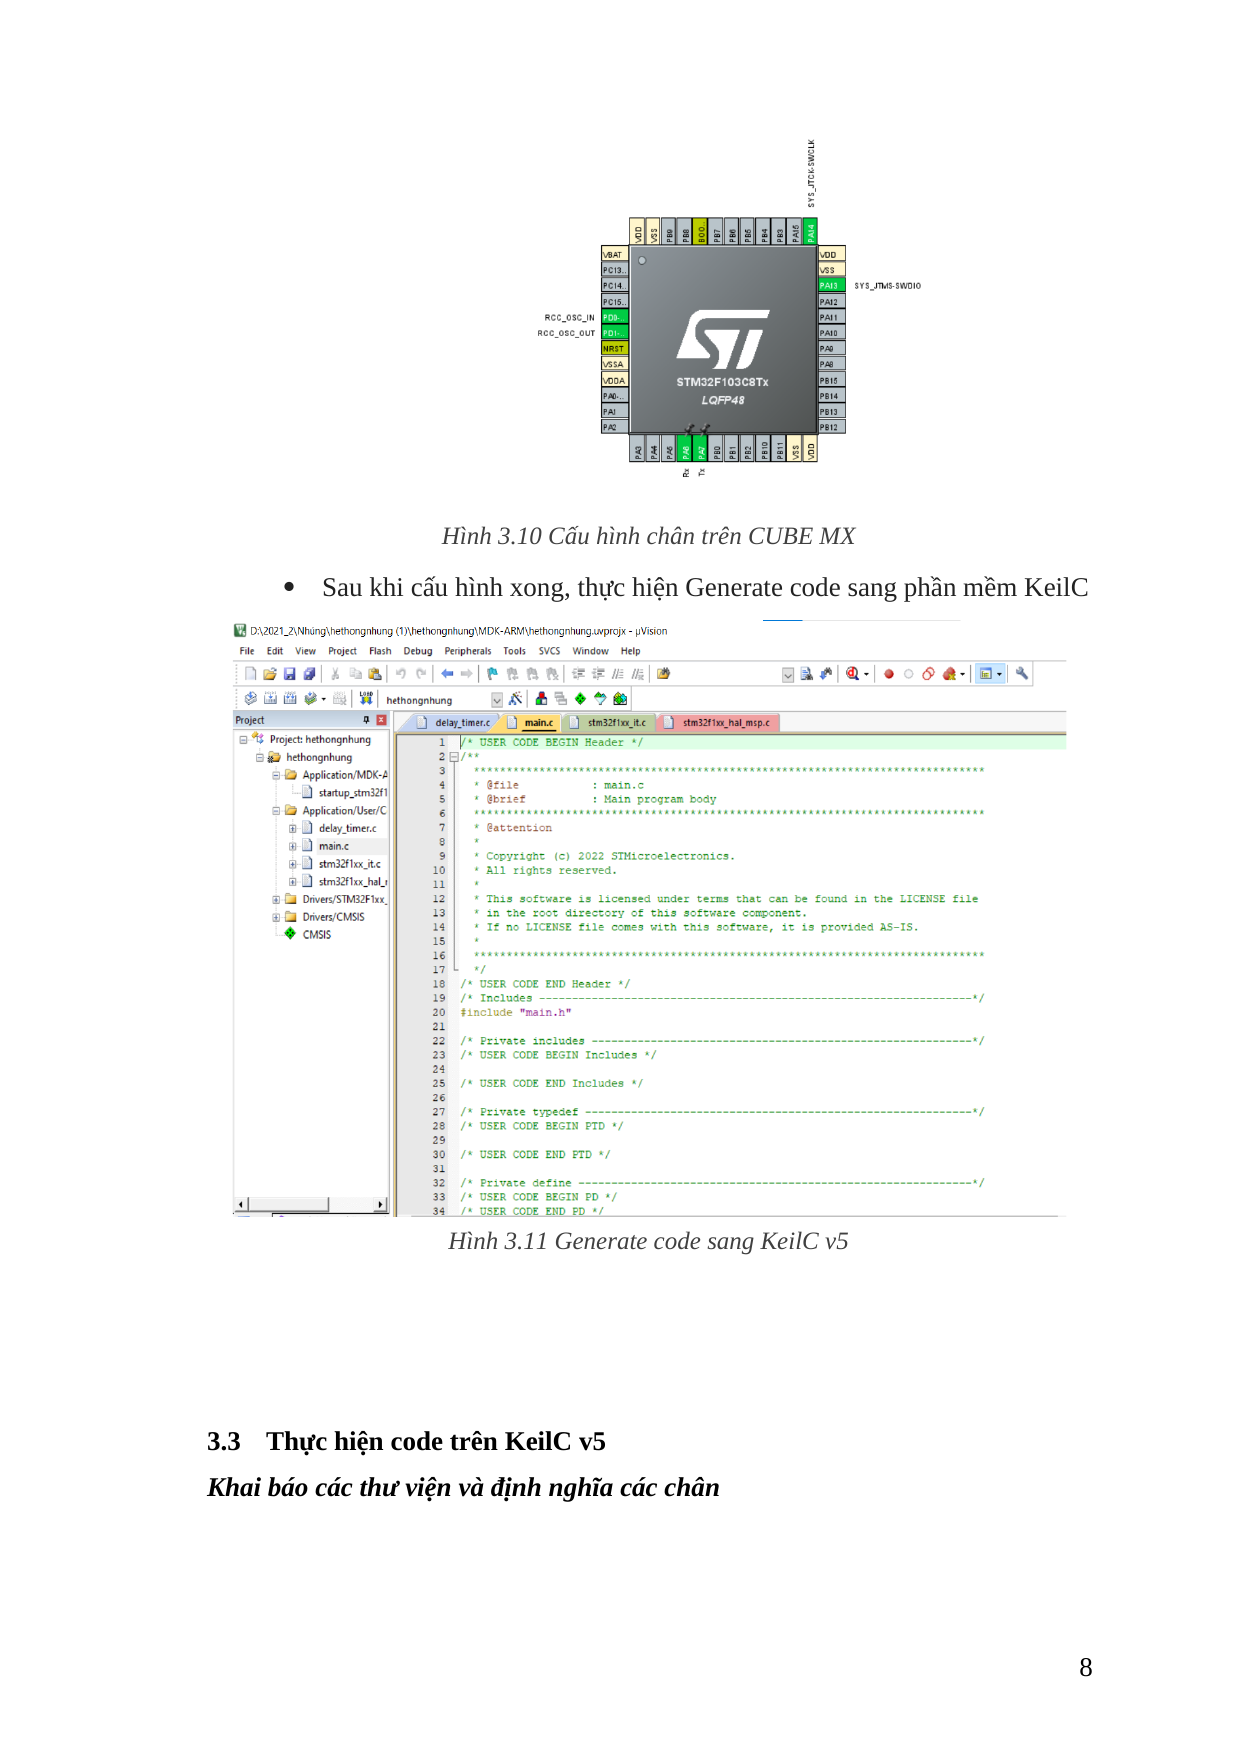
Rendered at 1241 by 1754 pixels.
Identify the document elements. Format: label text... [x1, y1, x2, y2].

picture [232, 620, 1067, 1217]
subtitle Thực hiện code trên KeilC v5 [207, 1425, 1092, 1456]
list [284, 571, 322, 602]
picture [447, 118, 967, 512]
text Khai báo các thư viện và định nghĩa các chân [207, 1471, 1092, 1502]
